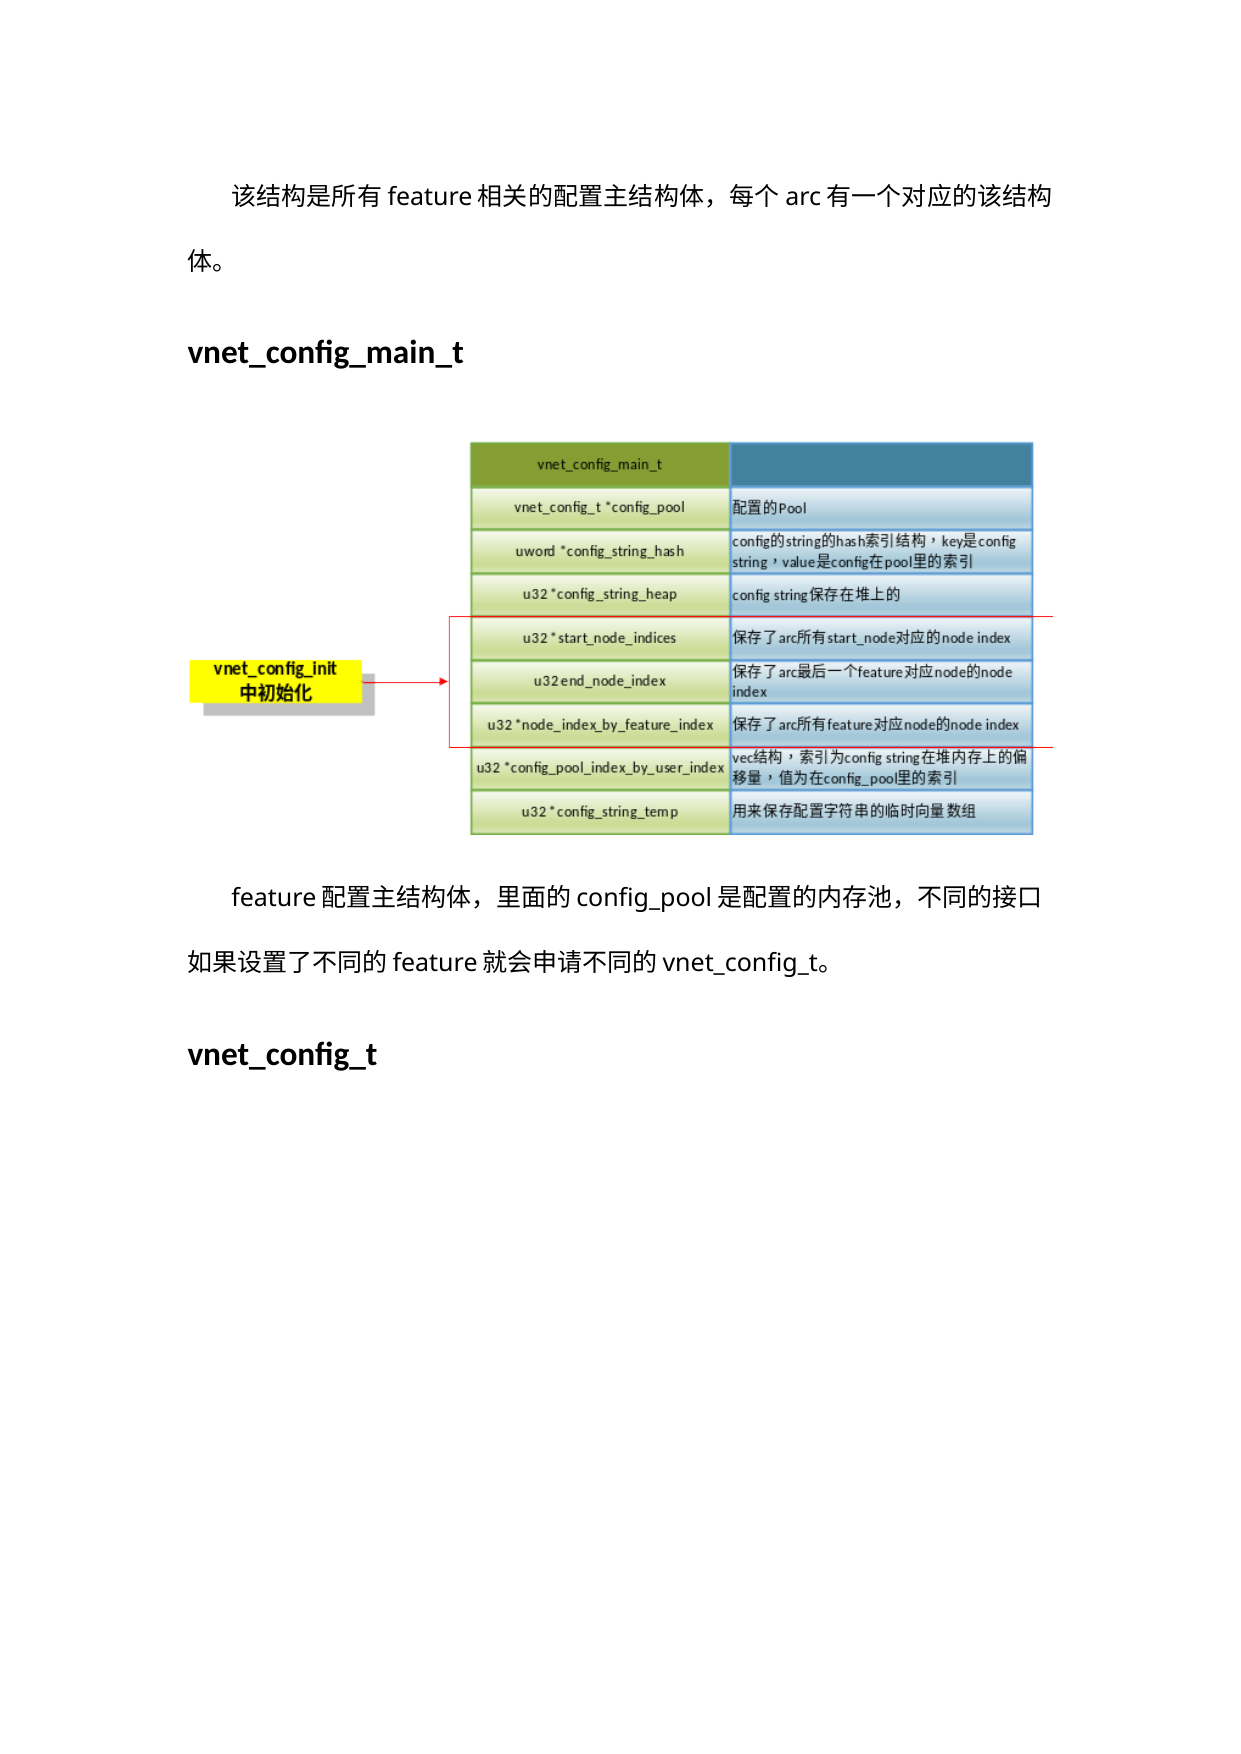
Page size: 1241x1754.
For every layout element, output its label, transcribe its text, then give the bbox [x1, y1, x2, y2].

subtitle vnet_config_main_t [187, 319, 1053, 384]
subtitle vnet_config_t [187, 1020, 1053, 1085]
text 该结构是所有feature相关的配置主结构体，每个arc有一个对应的该结构体。 [187, 162, 1053, 292]
text feature配置主结构体，里面的config_pool是配置的内存池，不同的接口如果设置了不同的feature就会申请不同的vnet_config_t。 [187, 863, 1053, 993]
